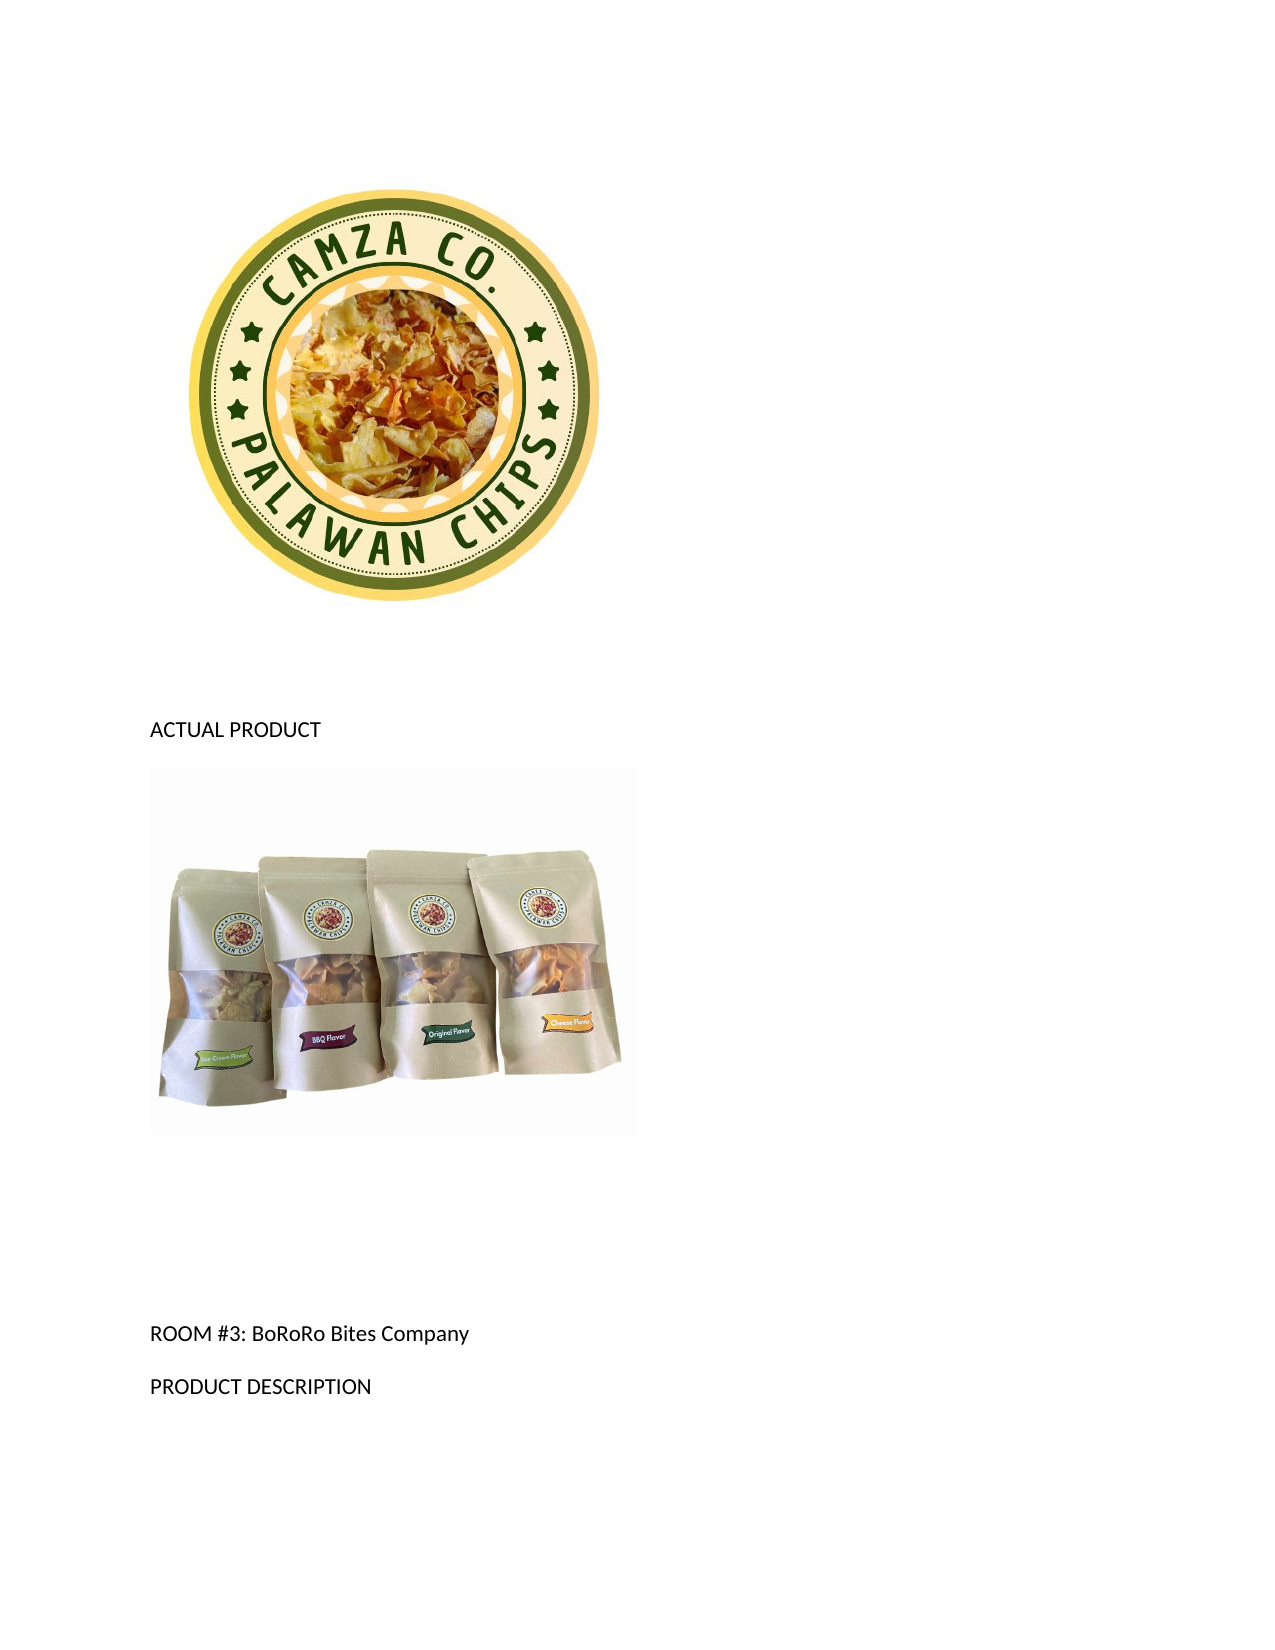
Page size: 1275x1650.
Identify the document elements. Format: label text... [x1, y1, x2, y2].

picture [150, 149, 638, 638]
picture [150, 768, 638, 1135]
text ROOM #3: BoRoRo Bites Company [150, 1319, 1125, 1347]
text ACTUAL PRODUCT [150, 716, 1125, 744]
text PRODUCT DESCRIPTION [150, 1372, 1125, 1400]
